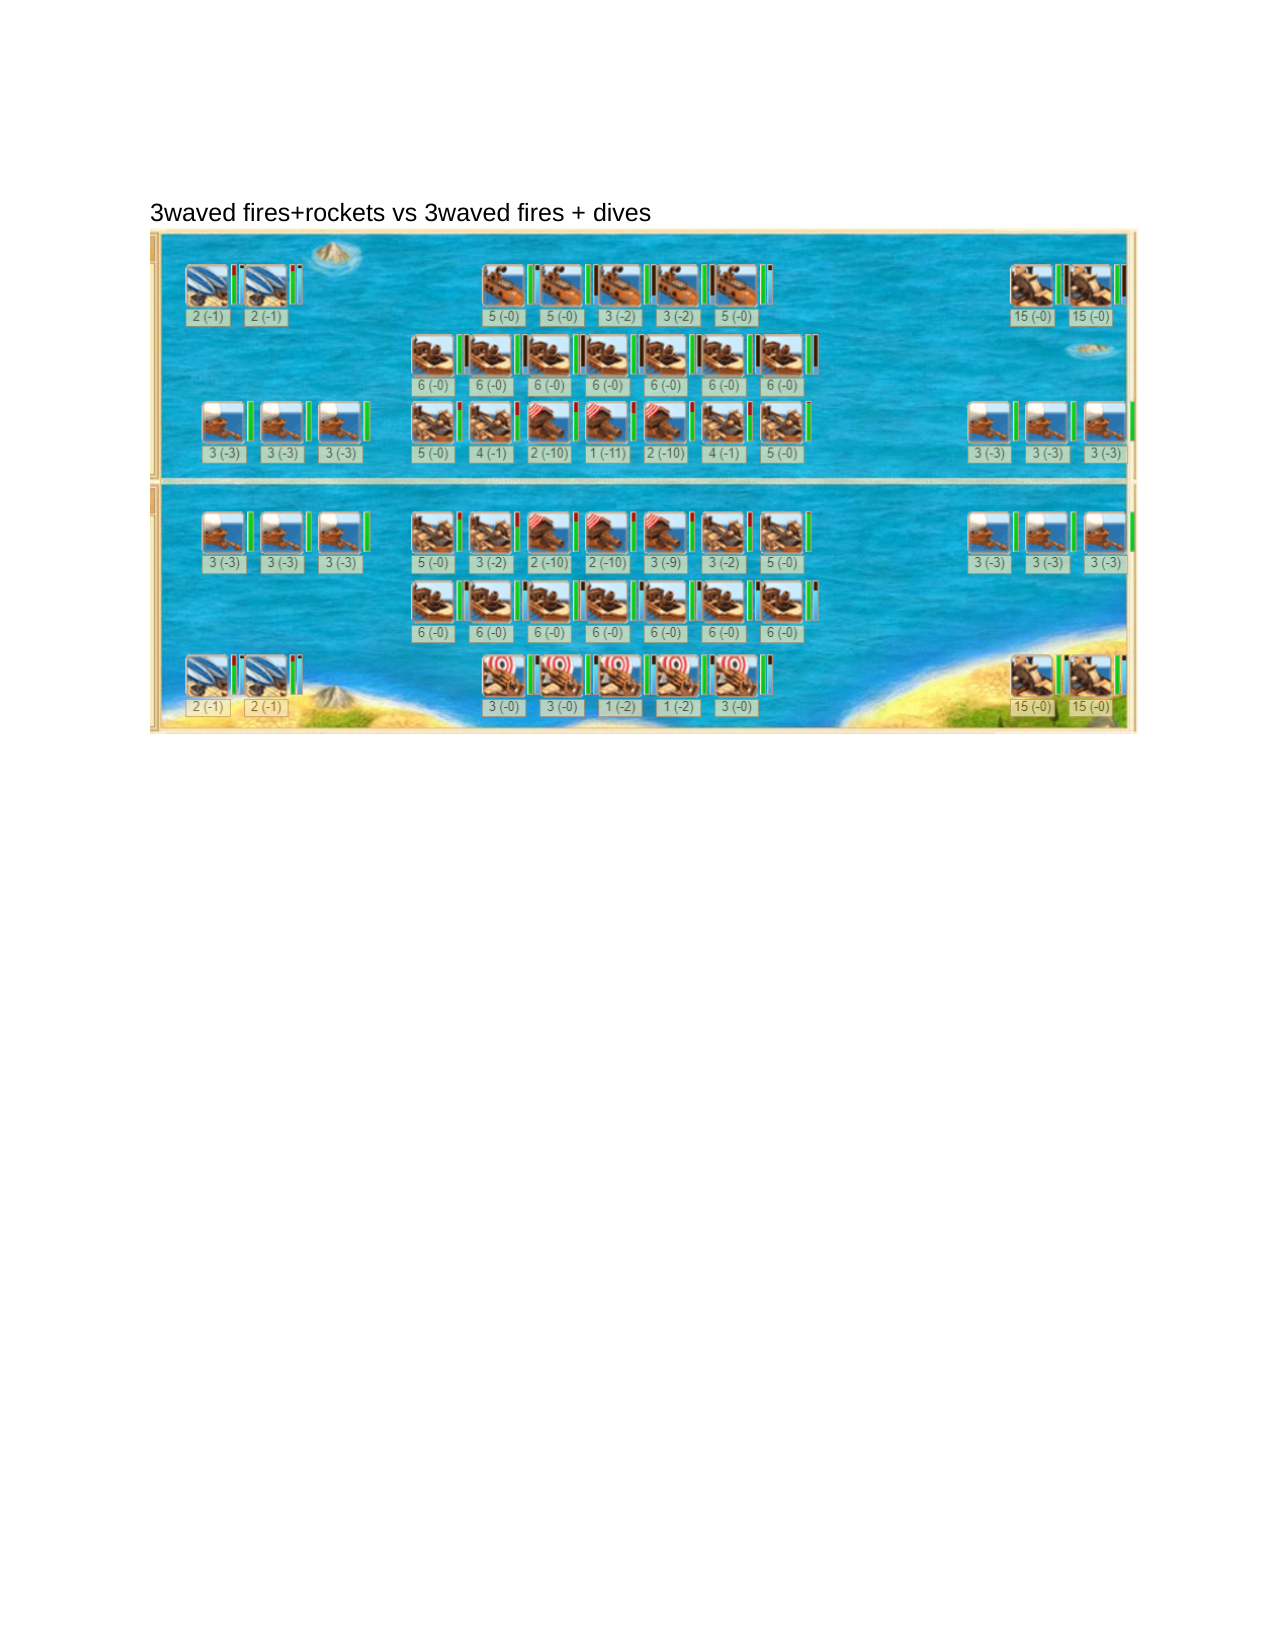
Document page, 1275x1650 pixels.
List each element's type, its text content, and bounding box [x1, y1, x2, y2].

text 3waved fires+rockets vs 3waved fires + dives [150, 198, 1125, 228]
picture [150, 228, 1139, 734]
